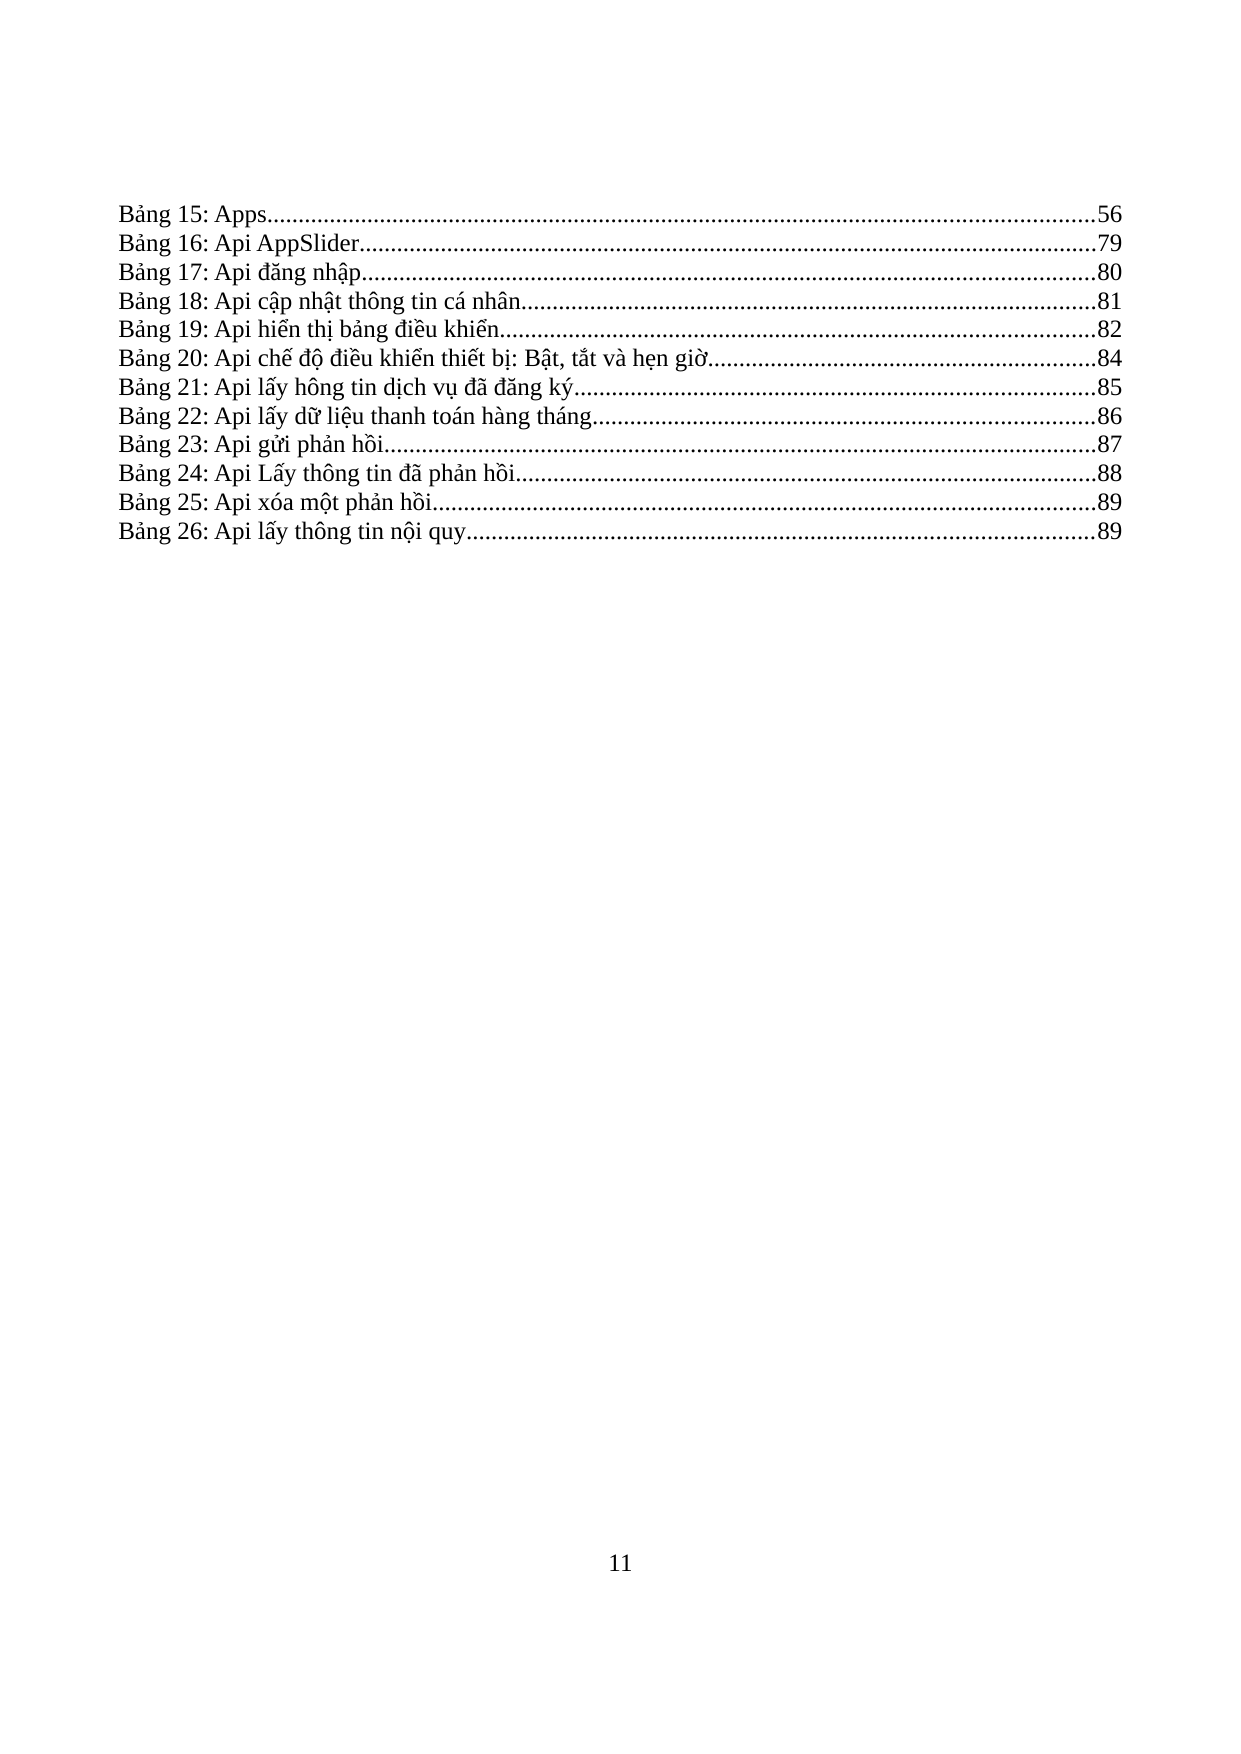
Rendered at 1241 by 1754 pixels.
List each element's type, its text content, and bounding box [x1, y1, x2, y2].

text Bảng 26: Api lấy thông tin nội quy 89 [118, 516, 1122, 544]
text Bảng 17: Api đăng nhập 80 [118, 257, 1122, 286]
text Bảng 25: Api xóa một phản hồi 89 [118, 487, 1122, 516]
text Bảng 20: Api chế độ điều khiển thiết bị: Bật, tắt và hẹn giờ 84 [118, 343, 1122, 372]
text Bảng 22: Api lấy dữ liệu thanh toán hàng tháng 86 [118, 401, 1122, 429]
text Bảng 15: Apps 56 [118, 199, 1122, 228]
text Bảng 18: Api cập nhật thông tin cá nhân 81 [118, 286, 1122, 314]
text Bảng 16: Api AppSlider 79 [118, 228, 1122, 257]
text Bảng 24: Api Lấy thông tin đã phản hồi 88 [118, 458, 1122, 487]
text Bảng 19: Api hiển thị bảng điều khiển 82 [118, 314, 1122, 343]
text Bảng 23: Api gửi phản hồi 87 [118, 429, 1122, 458]
text Bảng 21: Api lấy hông tin dịch vụ đã đăng ký 85 [118, 372, 1122, 401]
